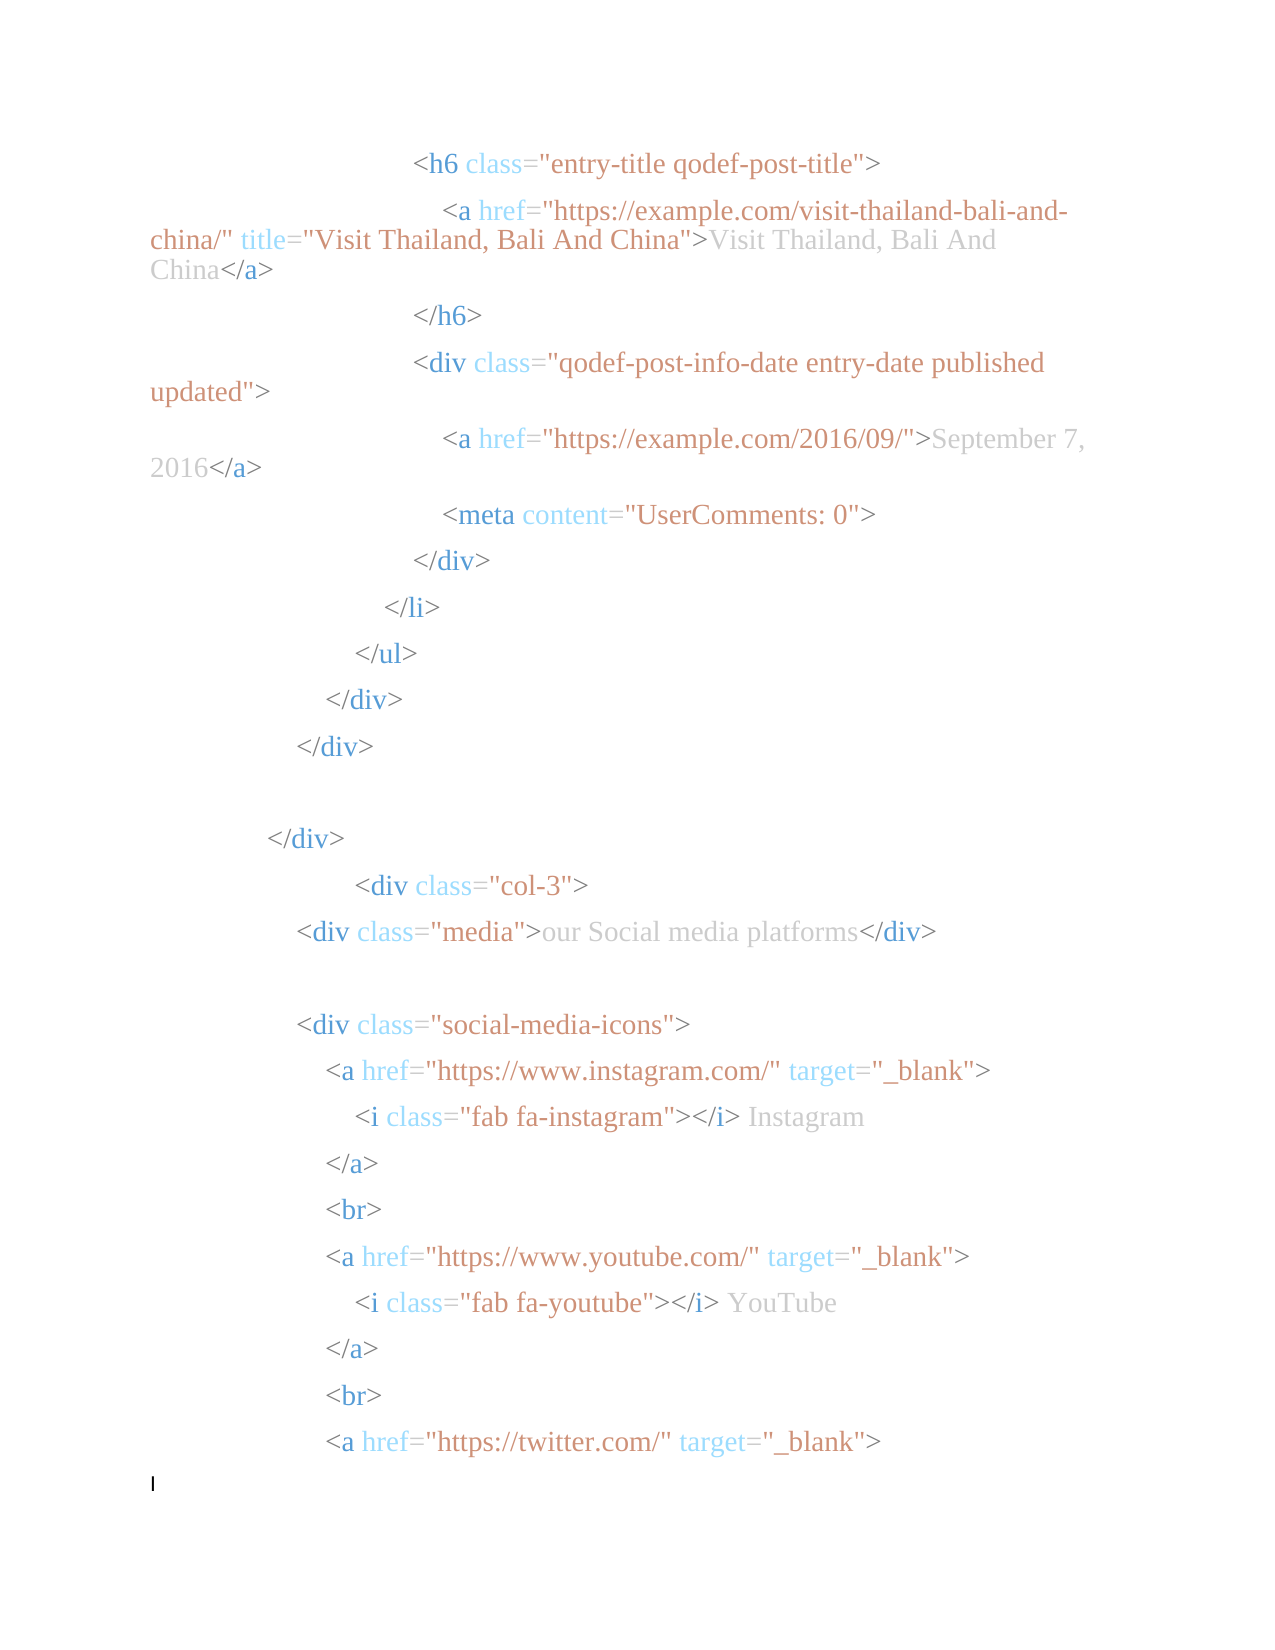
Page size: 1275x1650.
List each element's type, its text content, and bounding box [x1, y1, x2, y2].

text <i class="fab fa-instagram"></i> Instagram [150, 1103, 1125, 1133]
text <a href="https://www.youtube.com/" target="_blank"> [150, 1242, 1125, 1272]
text </a> [150, 1149, 1125, 1179]
text </div> [150, 547, 1125, 577]
text </div> [150, 732, 1125, 762]
text <div class="qodef-post-info-date entry-date published updated"> [150, 348, 1125, 408]
text <i class="fab fa-youtube"></i> YouTube [150, 1288, 1125, 1318]
text </div> [150, 825, 1125, 855]
text </a> [150, 1335, 1125, 1364]
text </ul> [150, 639, 1125, 669]
text <br> [150, 1196, 1125, 1226]
text </li> [150, 593, 1125, 623]
text <meta content="UserComments: 0"> [150, 501, 1125, 530]
text <a href="https://example.com/2016/09/">September 7, 2016</a> [150, 424, 1125, 484]
text <div class="col-3"> [150, 871, 1125, 901]
text <a href="https://www.instagram.com/" target="_blank"> [150, 1057, 1125, 1086]
text </div> [150, 686, 1125, 716]
text <div class="social-media-icons"> [150, 1010, 1125, 1040]
text <div class="media">our Social media platforms</div> [150, 918, 1125, 947]
text <a href="https://twitter.com/" target="_blank"> [150, 1428, 1125, 1457]
text <br> [150, 1381, 1125, 1411]
text <a href="https://example.com/visit-thailand-bali-and-china/" title="Visit Thailand, Bali And China">Visit Thailand, Bali And China</a> [150, 196, 1125, 285]
text <h6 class="entry-title qodef-post-title"> [150, 150, 1125, 180]
text </h6> [150, 302, 1125, 332]
